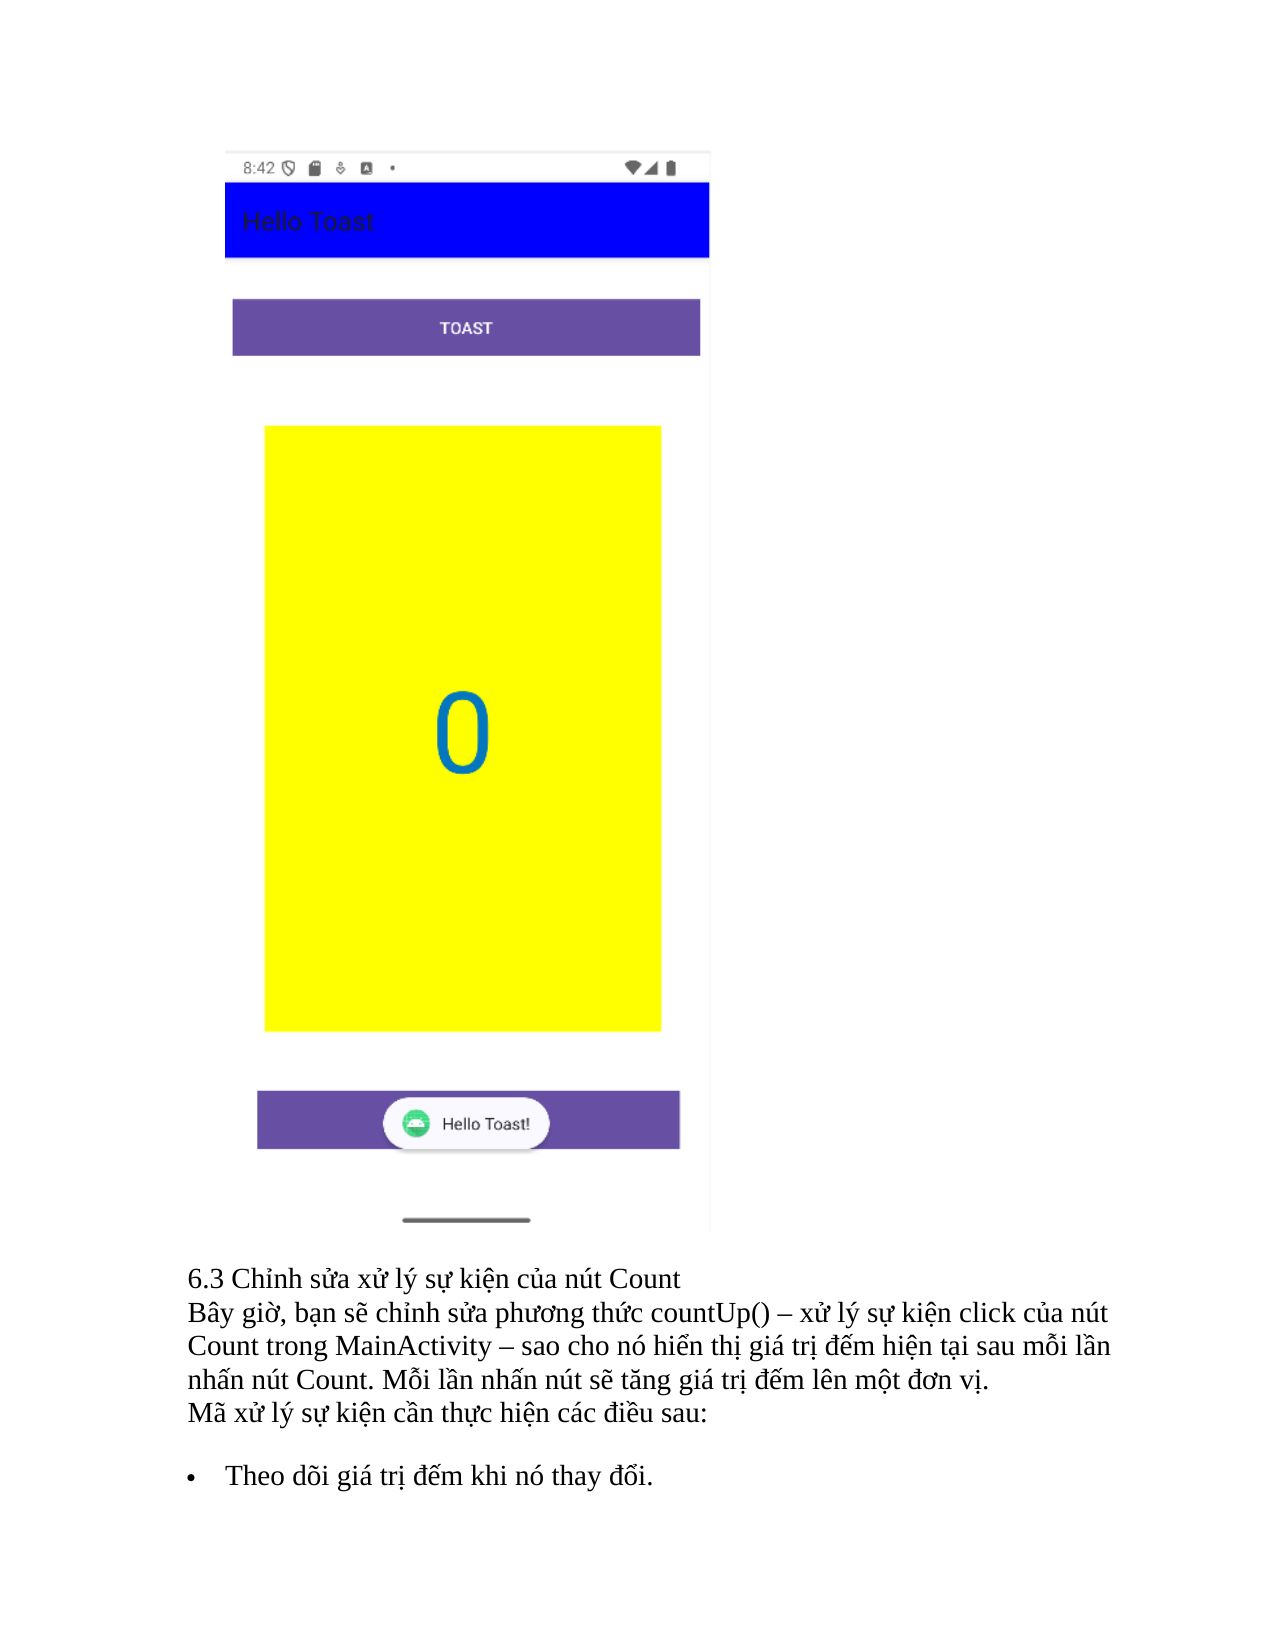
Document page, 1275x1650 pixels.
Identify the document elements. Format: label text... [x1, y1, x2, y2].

list Theo dõi giá trị đếm khi nó thay đổi. [187, 1458, 1125, 1492]
picture [225, 150, 712, 1232]
text 6.3 Chỉnh sửa xử lý sự kiện của nút Count Bây giờ, bạn sẽ chỉnh sửa phương thức countUp() – xử lý sự kiện click của nút Count trong MainActivity – sao cho nó hiển thị giá trị đếm hiện tại sau mỗi lần nhấn nút Count. Mỗi lần nhấn nút sẽ tăng giá trị đếm lên một đơn vị. Mã xử lý sự kiện cần thực hiện các điều sau: [187, 1261, 1125, 1429]
